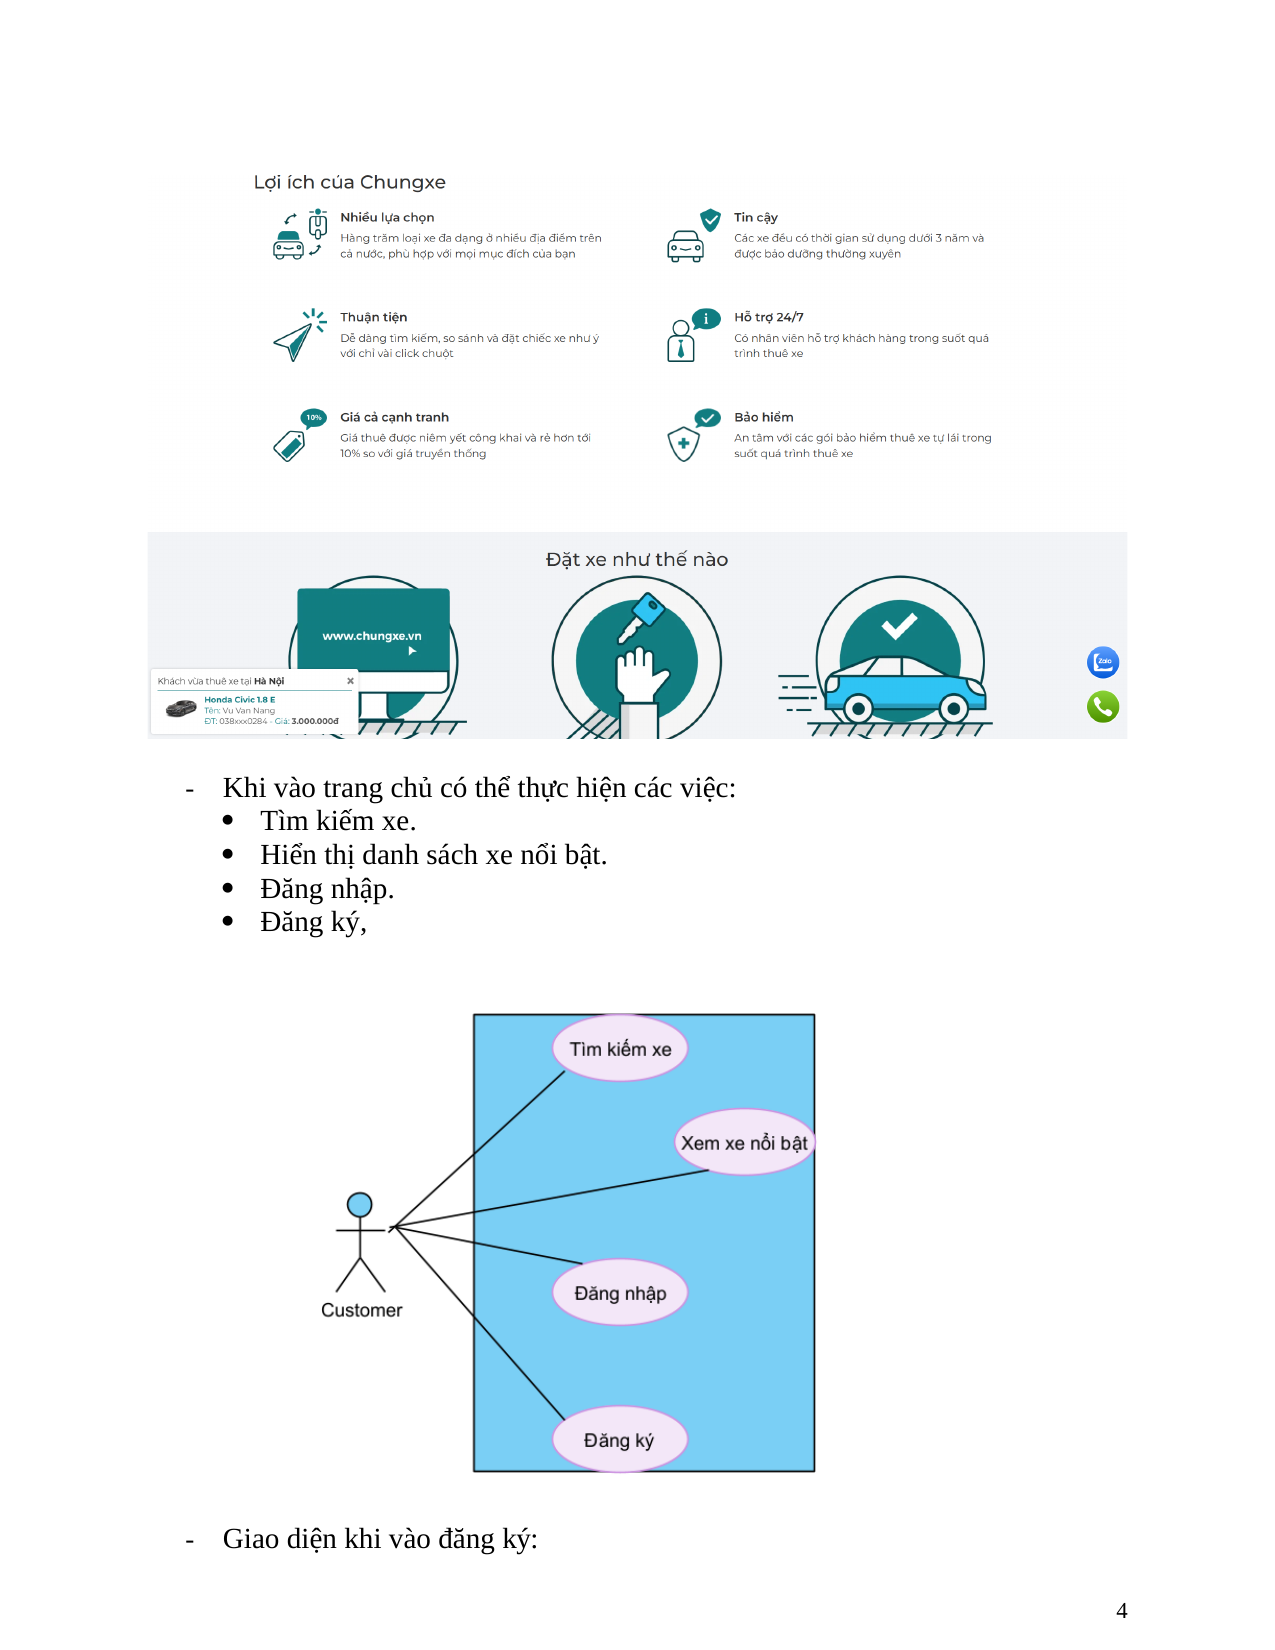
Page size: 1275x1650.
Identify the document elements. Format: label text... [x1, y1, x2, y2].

list Khi vào trang chủ có thể thực hiện các việc: [185, 770, 1127, 803]
list Tìm kiếm xe. [223, 803, 1127, 837]
picture [297, 938, 863, 1522]
list Đăng ký, [223, 904, 1127, 938]
picture [147, 175, 1128, 739]
list Hiển thị danh sách xe nổi bật. [223, 837, 1127, 871]
list Giao diện khi vào đăng ký: [185, 1521, 1127, 1555]
list Đăng nhập. [223, 871, 1127, 904]
